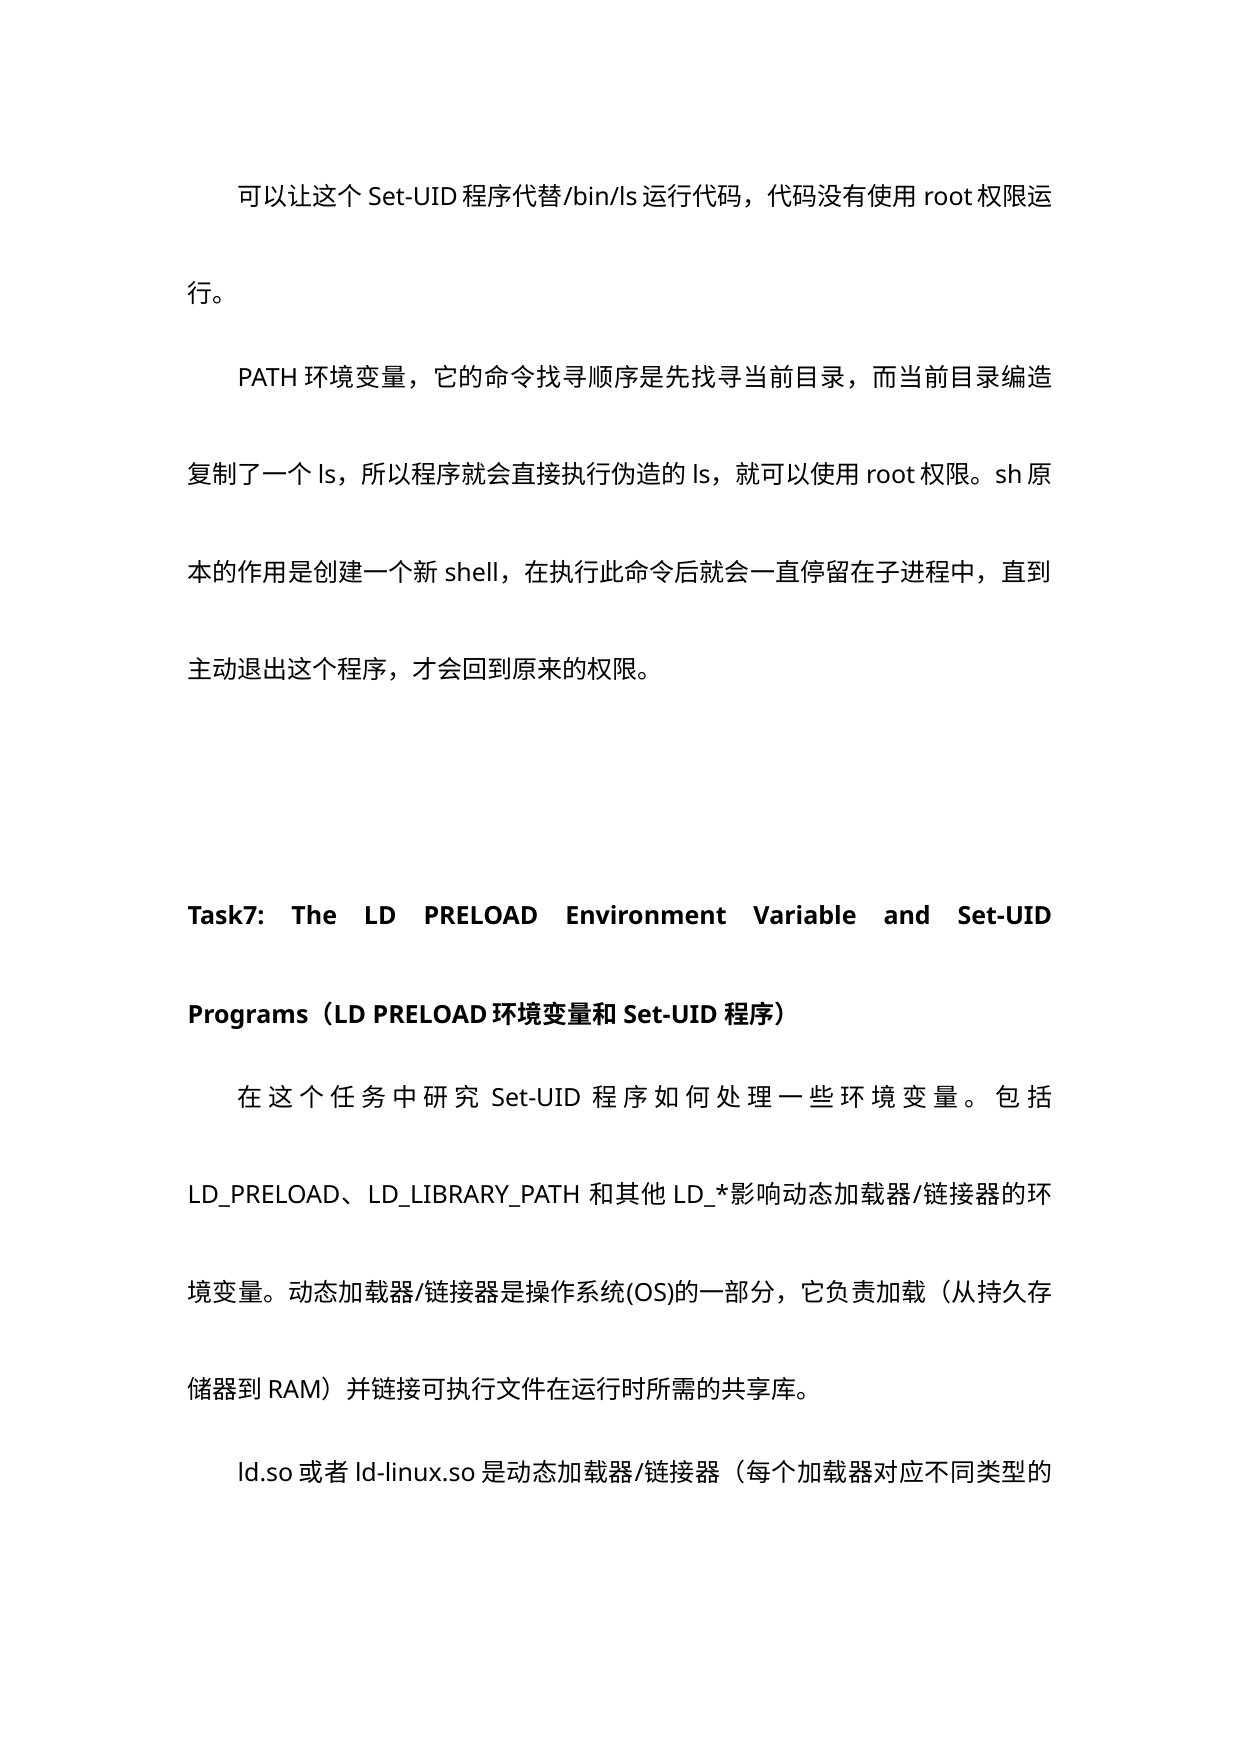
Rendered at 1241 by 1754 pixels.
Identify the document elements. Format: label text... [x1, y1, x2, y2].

text 可以让这个Set-UID程序代替/bin/ls运行代码，代码没有使用root权限运行。 [187, 162, 1053, 324]
text 在这个任务中研究Set-UID程序如何处理一些环境变量。包括LD_PRELOAD、LD_LIBRARY_PATH 和其他LD_*影响动态加载器/链接器的环境变量。动态加载器/链接器是操作系统(OS)的一部分，它负责加载（从持久存储器到RAM）并链接可执行文件在运行时所需的共享库。 [187, 1063, 1053, 1420]
text PATH环境变量，它的命令找寻顺序是先找寻当前目录，而当前目录编造复制了一个ls，所以程序就会直接执行伪造的ls，就可以使用root权限。sh原本的作用是创建一个新shell，在执行此命令后就会一直停留在子进程中，直到主动退出这个程序，才会回到原来的权限。 [187, 343, 1053, 700]
text Task7: The LD PRELOAD Environment Variable and Set-UID Programs（LD PRELOAD环境变量和 Set-UID 程序） [187, 882, 1053, 1045]
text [187, 1438, 1053, 1503]
